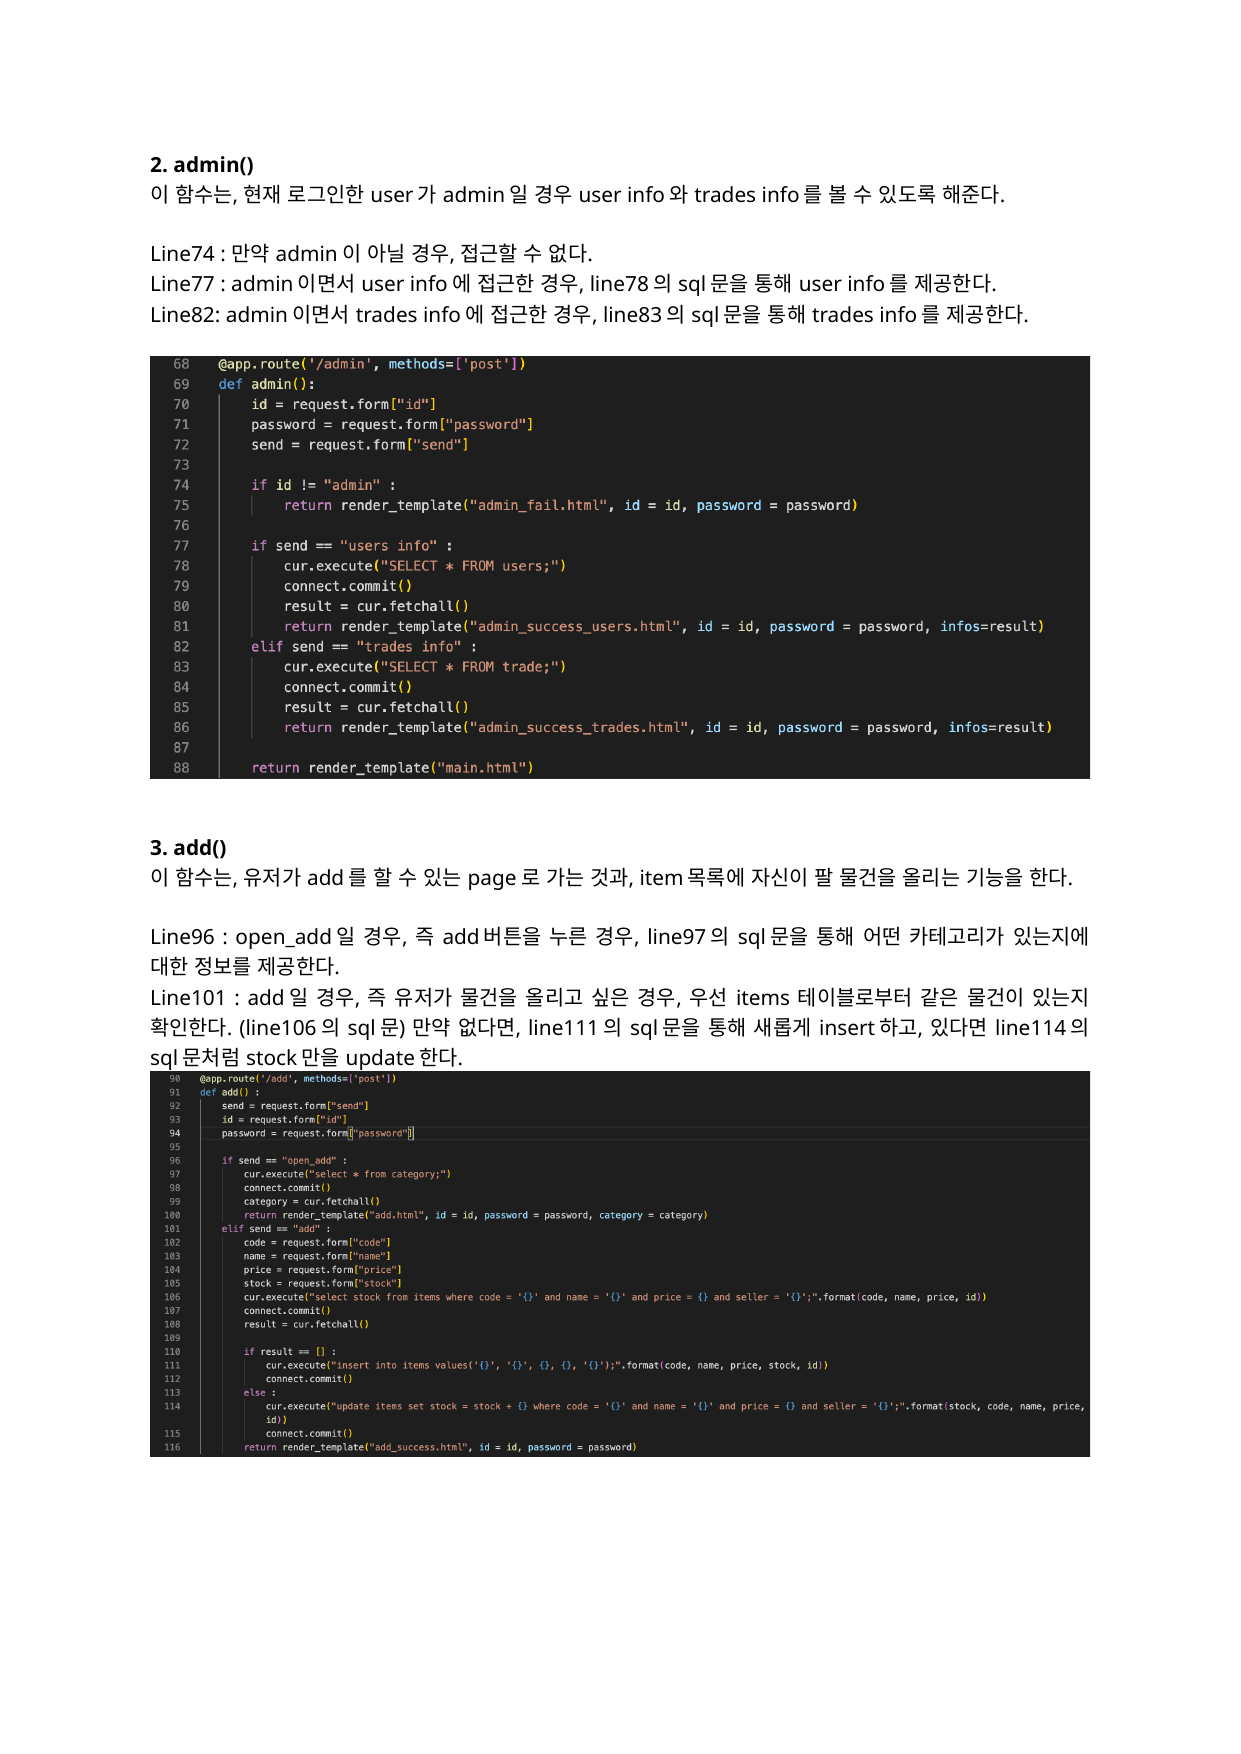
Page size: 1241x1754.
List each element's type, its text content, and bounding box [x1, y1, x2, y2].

text Line101 : add일 경우, 즉 유저가 물건을 올리고 싶은 경우, 우선 items 테이블로부터 같은 물건이 있는지 확인한다. (line106의 sql문) 만약 없다면, line111의 sql문을 통해 새롭게 insert하고, 있다면 line114의 sql문처럼 stock만을 update한다. [150, 981, 1090, 1071]
text 이 함수는, 유저가 add를 할 수 있는 page로 가는 것과, item목록에 자신이 팔 물건을 올리는 기능을 한다. [150, 861, 1090, 892]
text 2. admin() [150, 150, 1090, 178]
text Line74 : 만약 admin이 아닐 경우, 접근할 수 없다. [150, 237, 1090, 267]
text 3. add() [150, 833, 1090, 861]
text Line82: admin이면서 trades info에 접근한 경우, line83의 sql문을 통해 trades info를 제공한다. [150, 298, 1090, 328]
picture [150, 1071, 1091, 1457]
text Line77 : admin이면서 user info에 접근한 경우, line78의 sql문을 통해 user info를 제공한다. [150, 267, 1090, 298]
picture [150, 356, 1091, 779]
text 이 함수는, 현재 로그인한 user가 admin일 경우 user info와 trades info를 볼 수 있도록 해준다. [150, 178, 1090, 209]
text Line96 : open_add일 경우, 즉 add버튼을 누른 경우, line97의 sql문을 통해 어떤 카테고리가 있는지에 대한 정보를 제공한다. [150, 920, 1090, 981]
